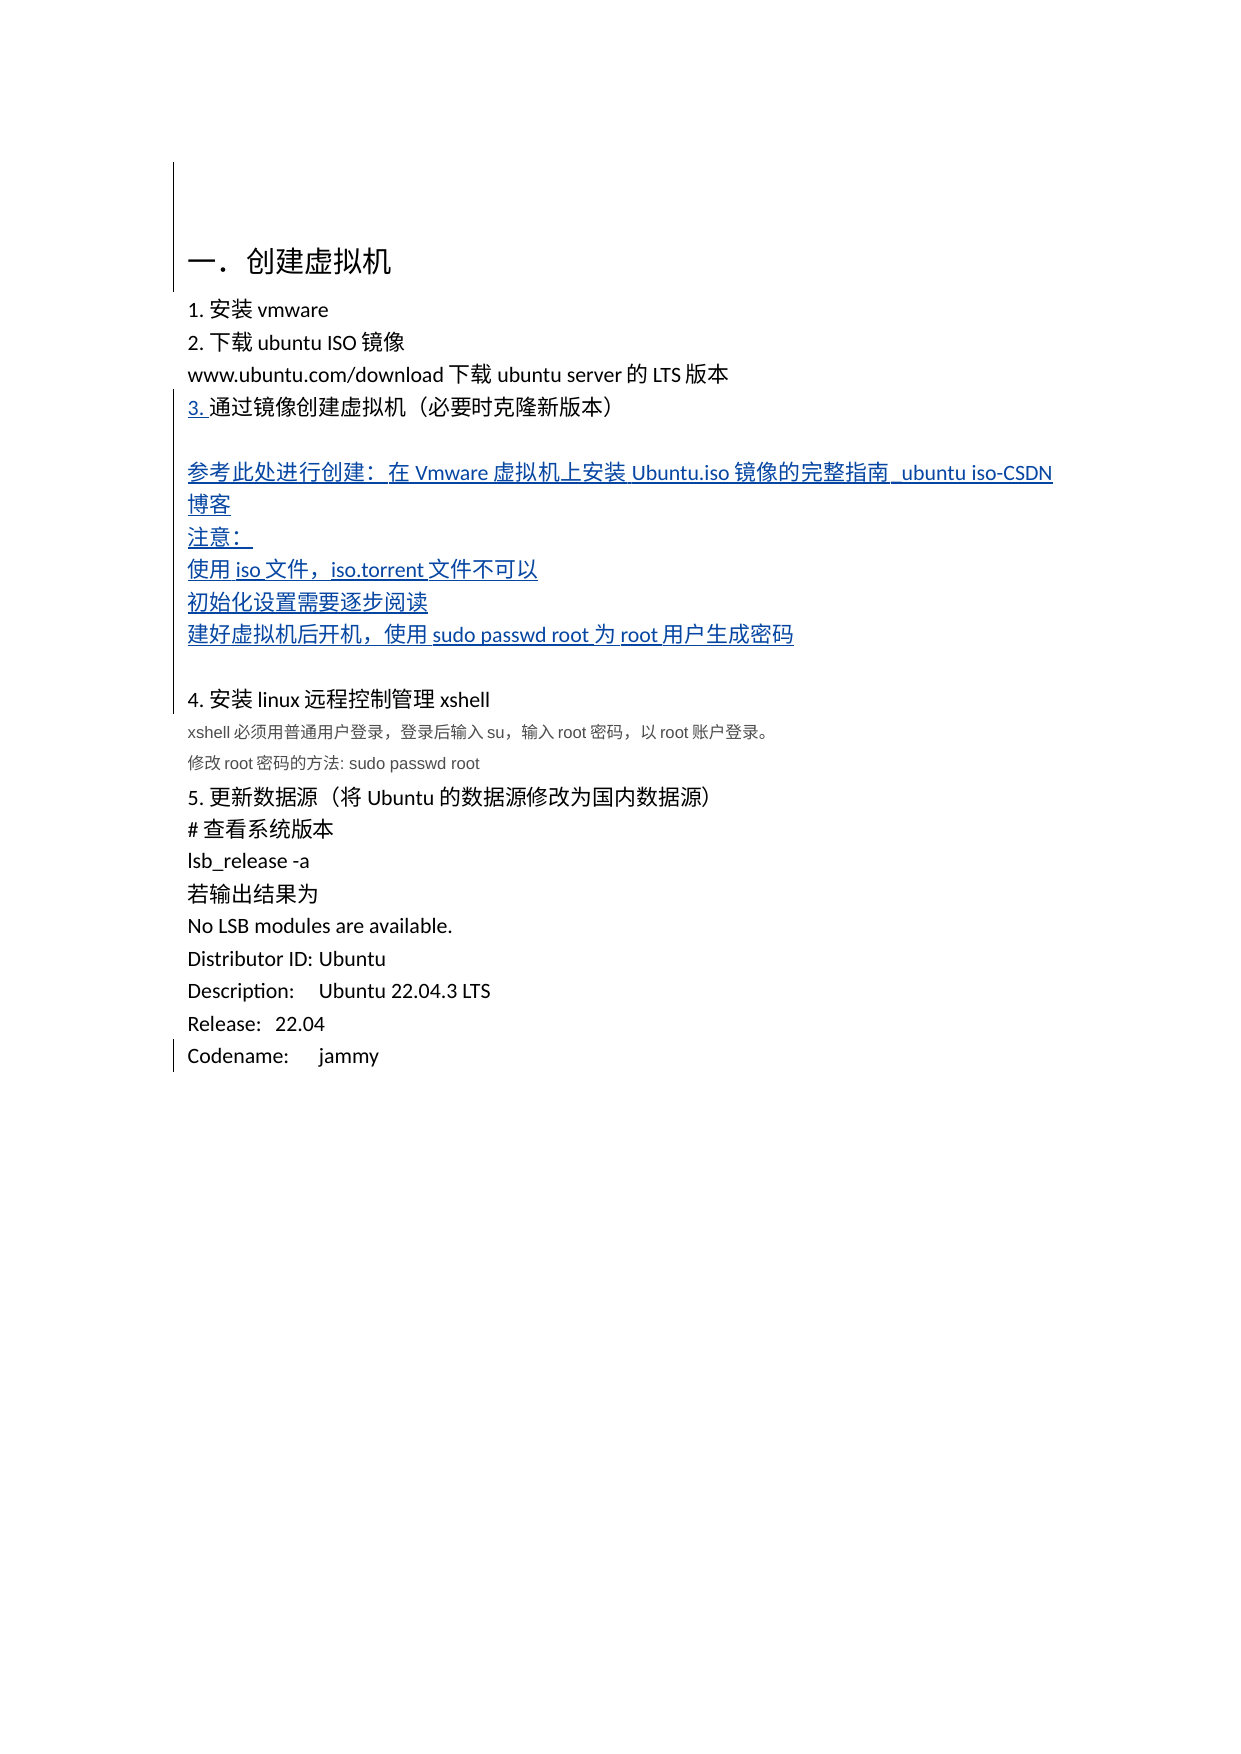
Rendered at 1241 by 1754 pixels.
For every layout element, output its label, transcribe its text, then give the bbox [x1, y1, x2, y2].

text 1. 安装vmware [187, 292, 1053, 324]
text lsb_release -a [187, 844, 1053, 877]
list 安装linux远程控制管理xshell [187, 682, 1053, 714]
text Description: Ubuntu 22.04.3 LTS [187, 974, 1053, 1007]
text Codename: jammy [187, 1039, 1053, 1072]
text Distributor ID: Ubuntu [187, 942, 1053, 974]
text 修改root密码的方法: sudo passwd root [187, 747, 1053, 779]
text 一．创建虚拟机 [187, 227, 1053, 292]
text Release: 22.04 [187, 1007, 1053, 1039]
text xshell必须用普通用户登录，登录后输入su，输入root密码，以root账户登录。 [187, 714, 1053, 747]
text 2. 下载ubuntu ISO镜像 [187, 324, 1053, 357]
list 更新数据源（将 Ubuntu 的数据源修改为国内数据源） [187, 779, 1053, 812]
text 若输出结果为 [187, 877, 1053, 909]
list 通过镜像创建虚拟机（必要时克隆新版本） [187, 389, 1053, 422]
text www.ubuntu.com/download下载 ubuntu server的LTS版本 [187, 357, 1053, 389]
text # 查看系统版本 [187, 812, 1053, 844]
text No LSB modules are available. [187, 909, 1053, 942]
